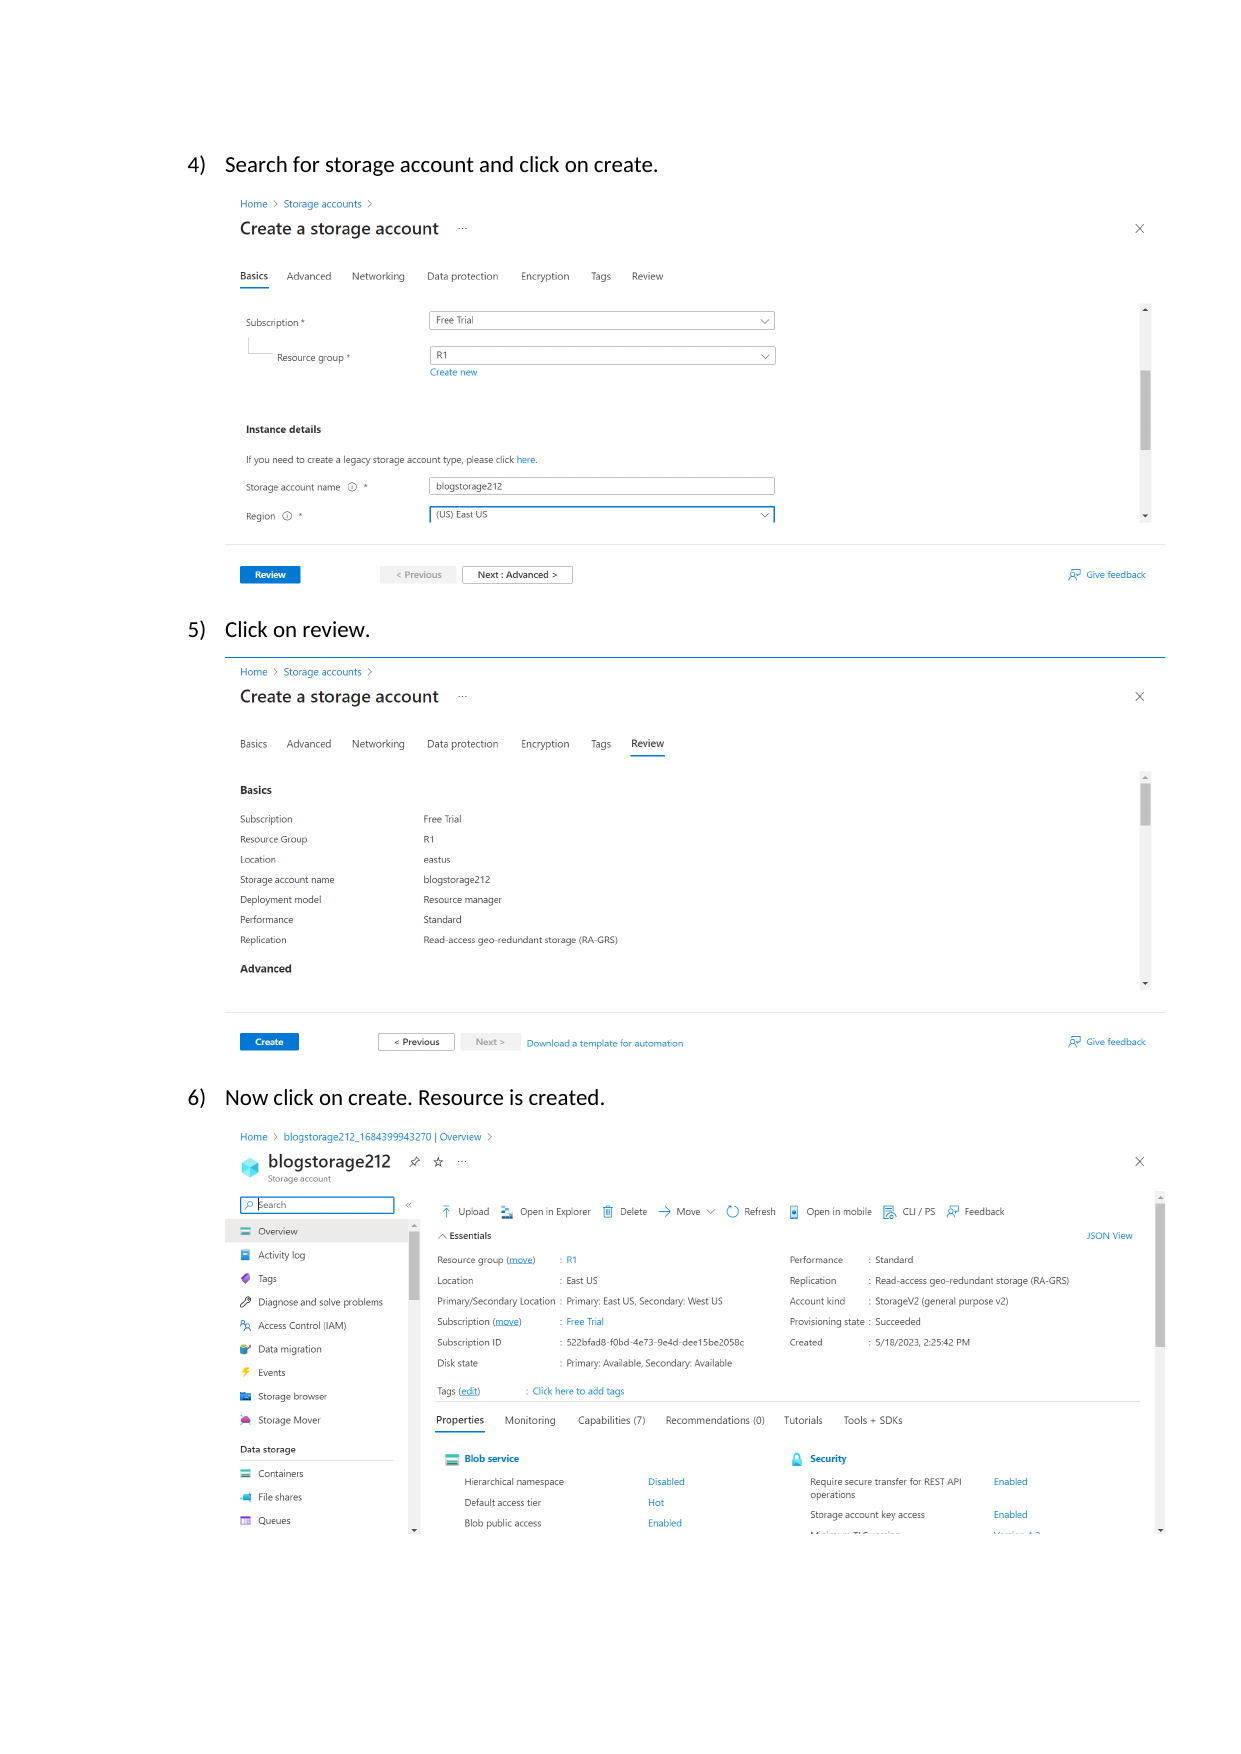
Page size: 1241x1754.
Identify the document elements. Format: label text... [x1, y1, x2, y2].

picture [225, 1124, 1166, 1534]
picture [225, 657, 1166, 1069]
picture [225, 192, 1166, 602]
